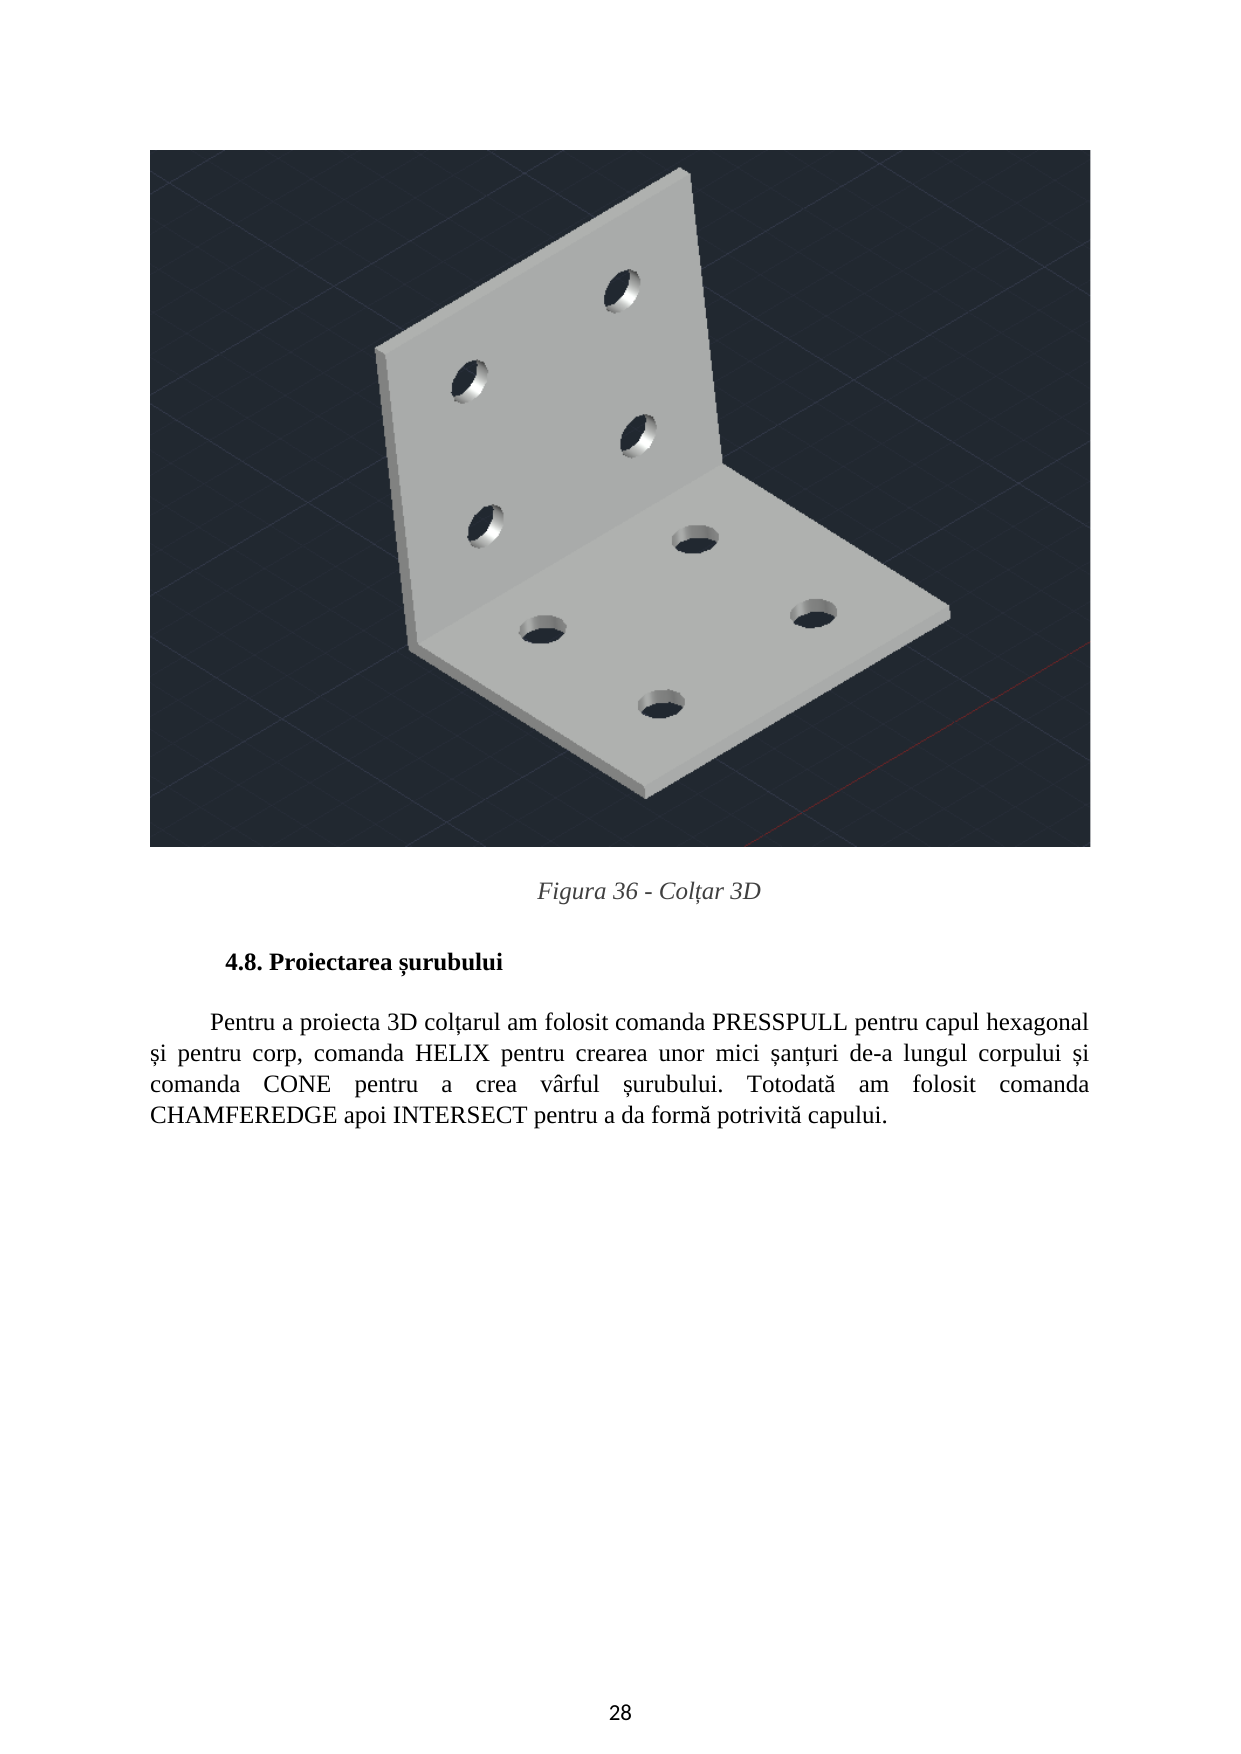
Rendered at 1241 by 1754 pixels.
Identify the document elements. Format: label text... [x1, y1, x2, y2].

subtitle 4.8. Proiectarea șurubului [225, 947, 1090, 975]
picture [150, 150, 1091, 847]
text Pentru a proiecta 3D colțarul am folosit comanda PRESSPULL pentru capul hexagonal și pentru corp, comanda HELIX pentru crearea unor mici șanțuri de-a lungul corpului și comanda CONE pentru a crea vârful șurubului. Totodată am folosit comanda CHAMFEREDGE apoi INTERSECT pentru a da formă potrivită capului. [150, 1007, 1090, 1129]
